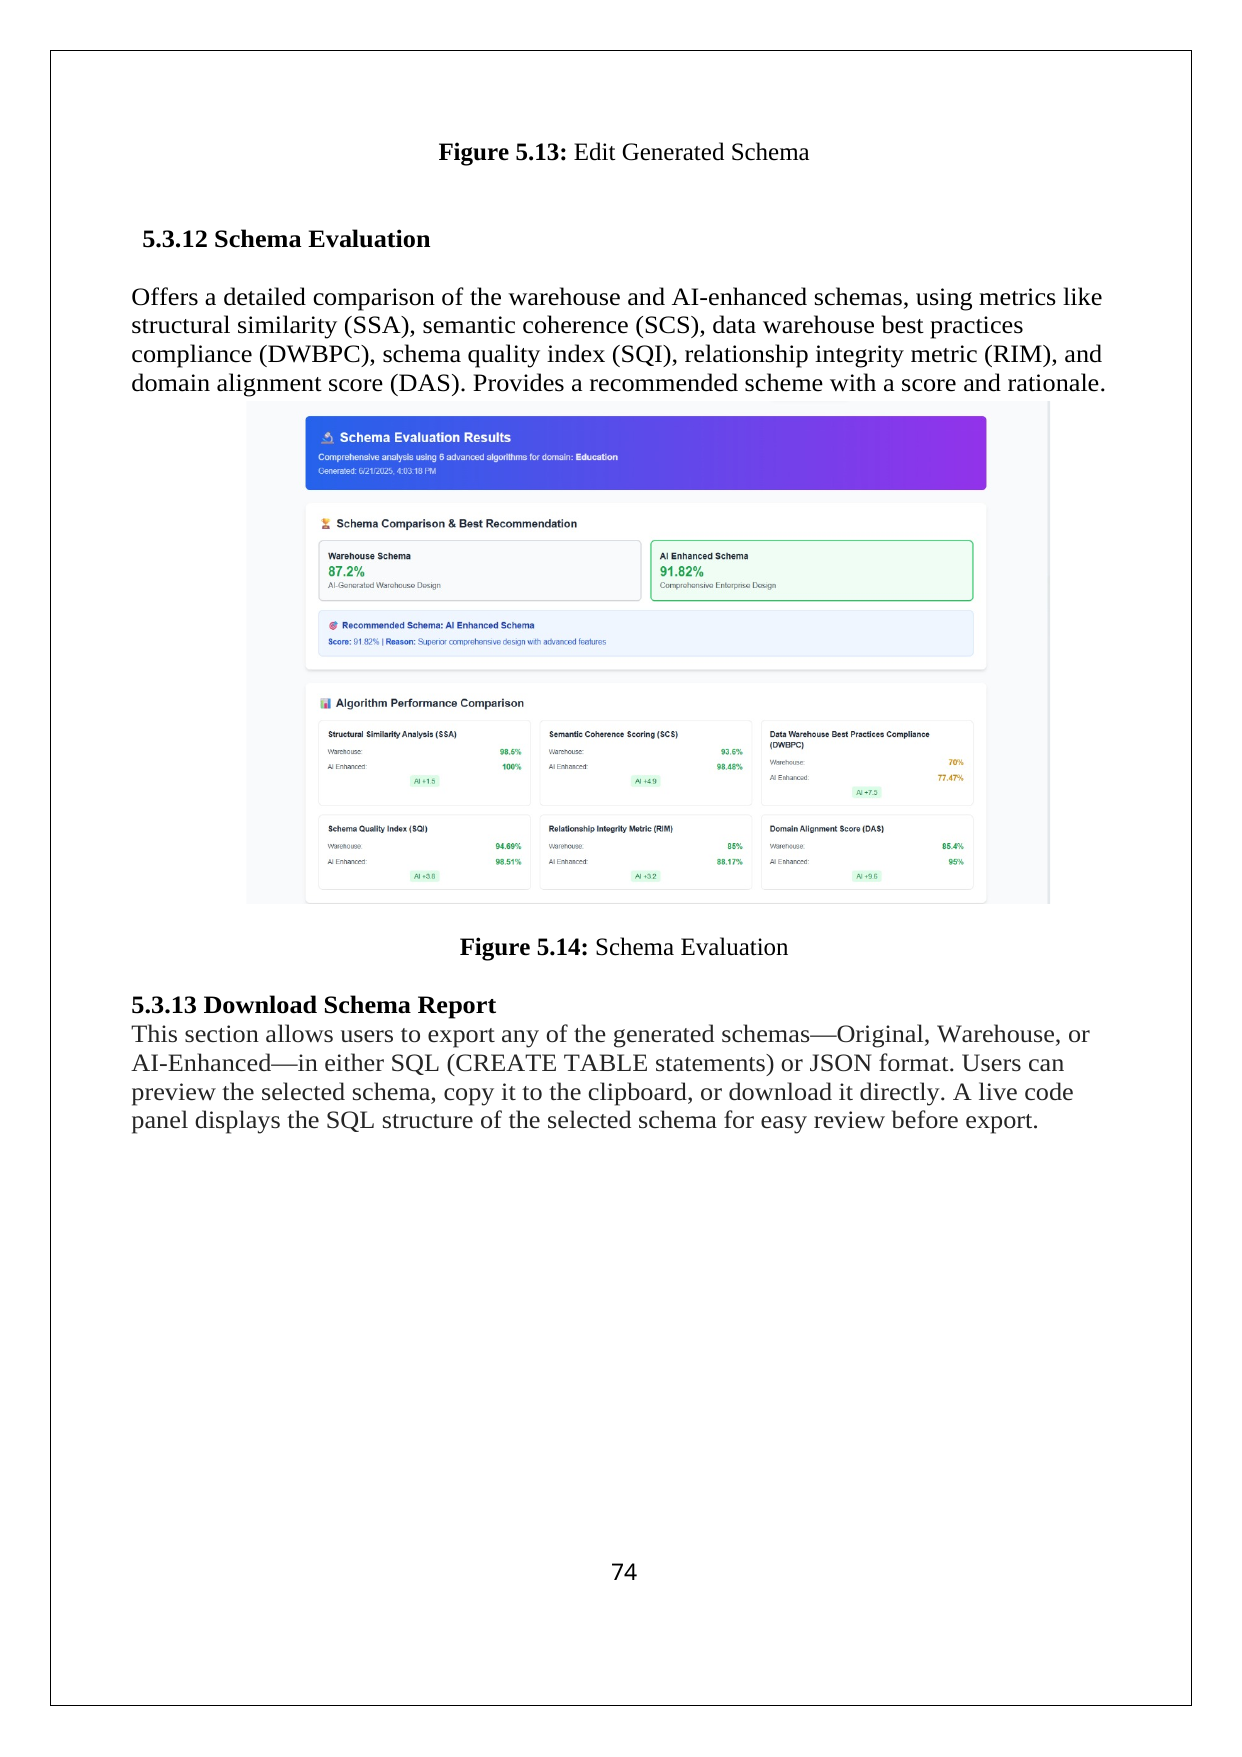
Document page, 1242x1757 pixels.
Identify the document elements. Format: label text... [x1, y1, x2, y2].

text Figure 5.13: Edit Generated Schema [131, 137, 1117, 166]
subtitle 5.3.13 Download Schema Report [131, 990, 1117, 1019]
text Offers a detailed comparison of the warehouse and AI-enhanced schemas, using metrics like structural similarity (SSA), semantic coherence (SCS), data warehouse best practices compliance (DWBPC), schema quality index (SQI), relationship integrity metric (RIM), and domain alignment score (DAS). Provides a recommended scheme with a score and rationale. [131, 282, 1117, 397]
subtitle 5.3.12 Schema Evaluation [142, 224, 1117, 282]
picture [246, 401, 1050, 904]
text This section allows users to export any of the generated schemas—Original, Warehouse, or AI-Enhanced—in either SQL (CREATE TABLE statements) or JSON format. Users can preview the selected schema, copy it to the clipboard, or download it directly. A live code panel displays the SQL structure of the selected schema for easy review before export. [131, 1019, 1117, 1134]
